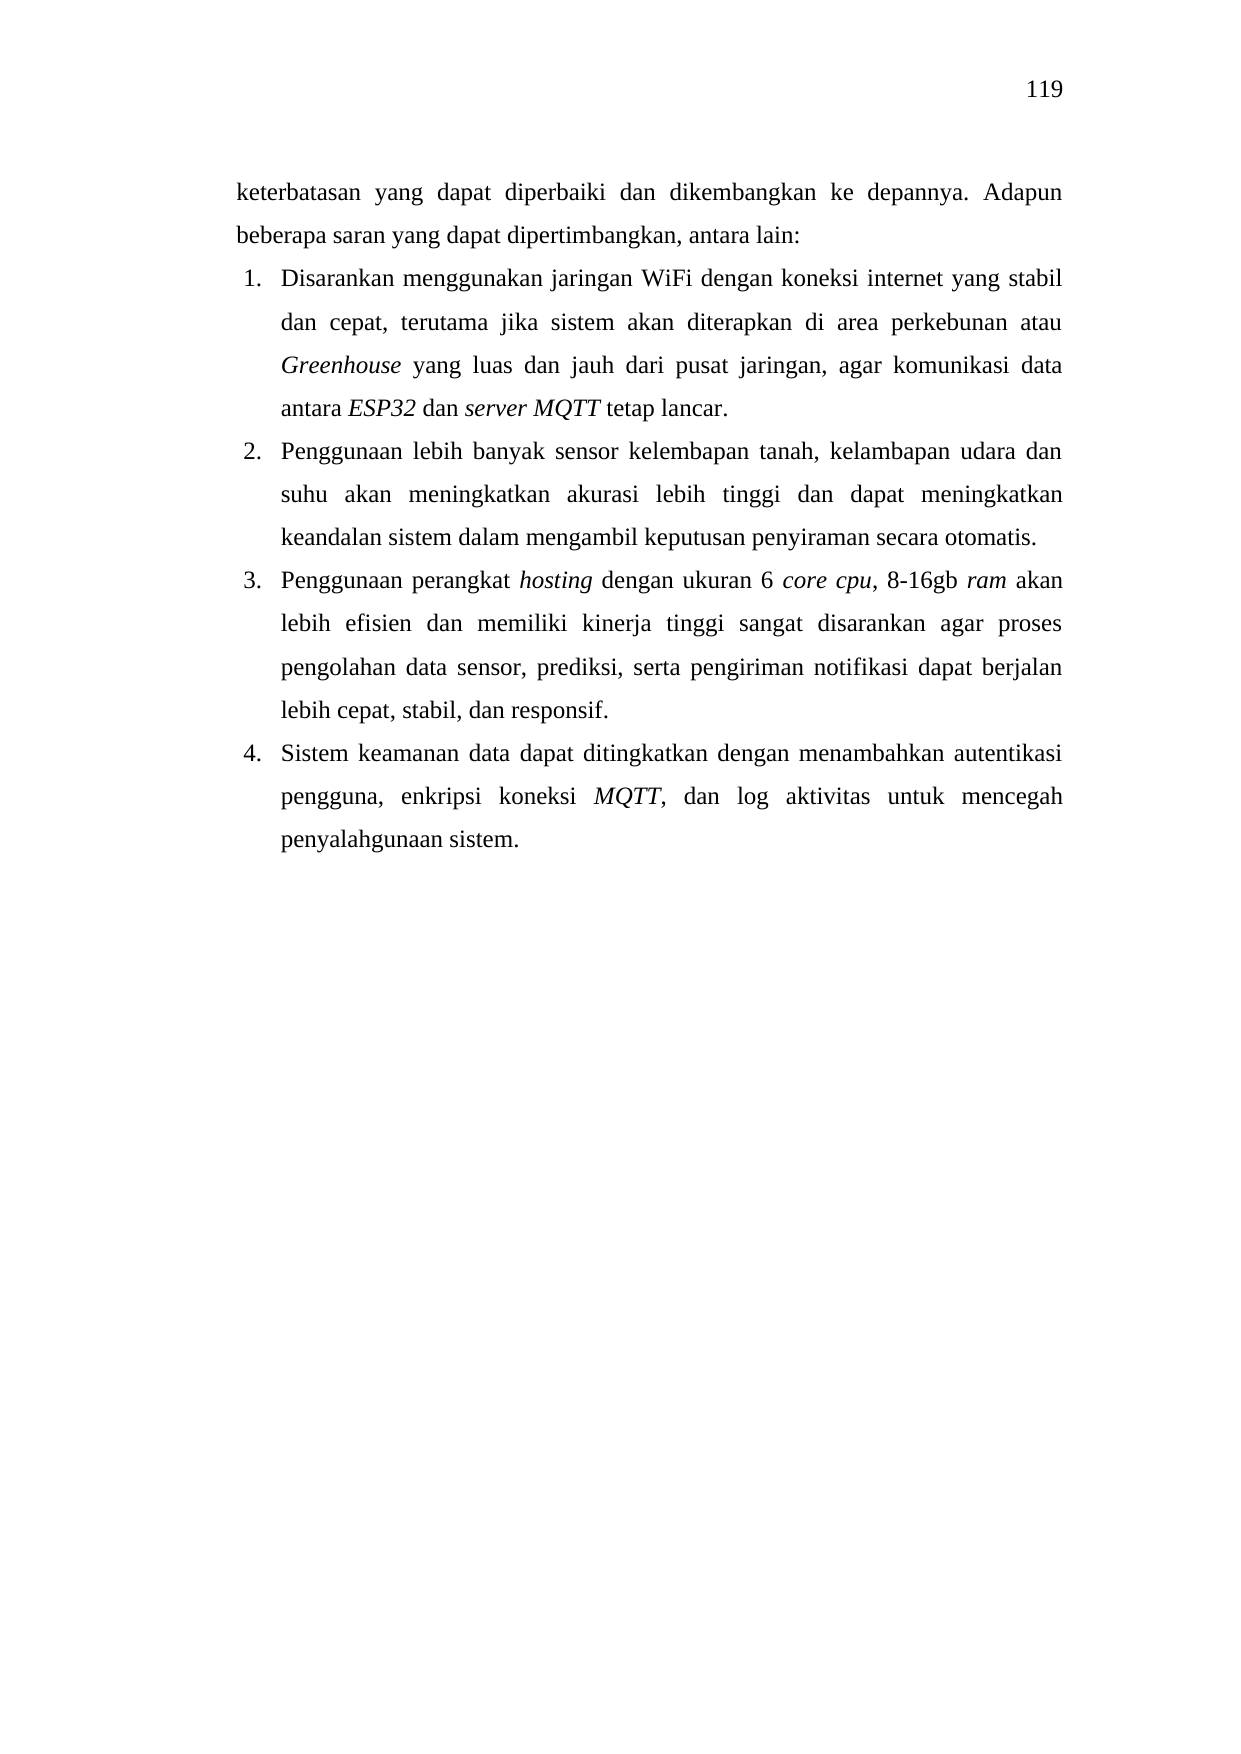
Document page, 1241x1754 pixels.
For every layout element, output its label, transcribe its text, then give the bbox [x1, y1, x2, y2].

list Sistem keamanan data dapat ditingkatkan dengan menambahkan autentikasi pengguna, enkripsi koneksi MQTT, dan log aktivitas untuk mencegah penyalahgunaan sistem. [243, 738, 1063, 853]
list Penggunaan lebih banyak sensor kelembapan tanah, kelambapan udara dan suhu akan meningkatkan akurasi lebih tinggi dan dapat meningkatkan keandalan sistem dalam mengambil keputusan penyiraman secara otomatis. [243, 436, 1063, 551]
list Disarankan menggunakan jaringan WiFi dengan koneksi internet yang stabil dan cepat, terutama jika sistem akan diterapkan di area perkebunan atau Greenhouse yang luas dan jauh dari pusat jaringan, agar komunikasi data antara ESP32 dan server MQTT tetap lancar. [243, 263, 1063, 422]
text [236, 177, 1063, 249]
list Penggunaan perangkat hosting dengan ukuran 6 core cpu, 8-16gb ram akan lebih efisien dan memiliki kinerja tinggi sangat disarankan agar proses pengolahan data sensor, prediksi, serta pengiriman notifikasi dapat berjalan lebih cepat, stabil, dan responsif. [243, 565, 1063, 723]
